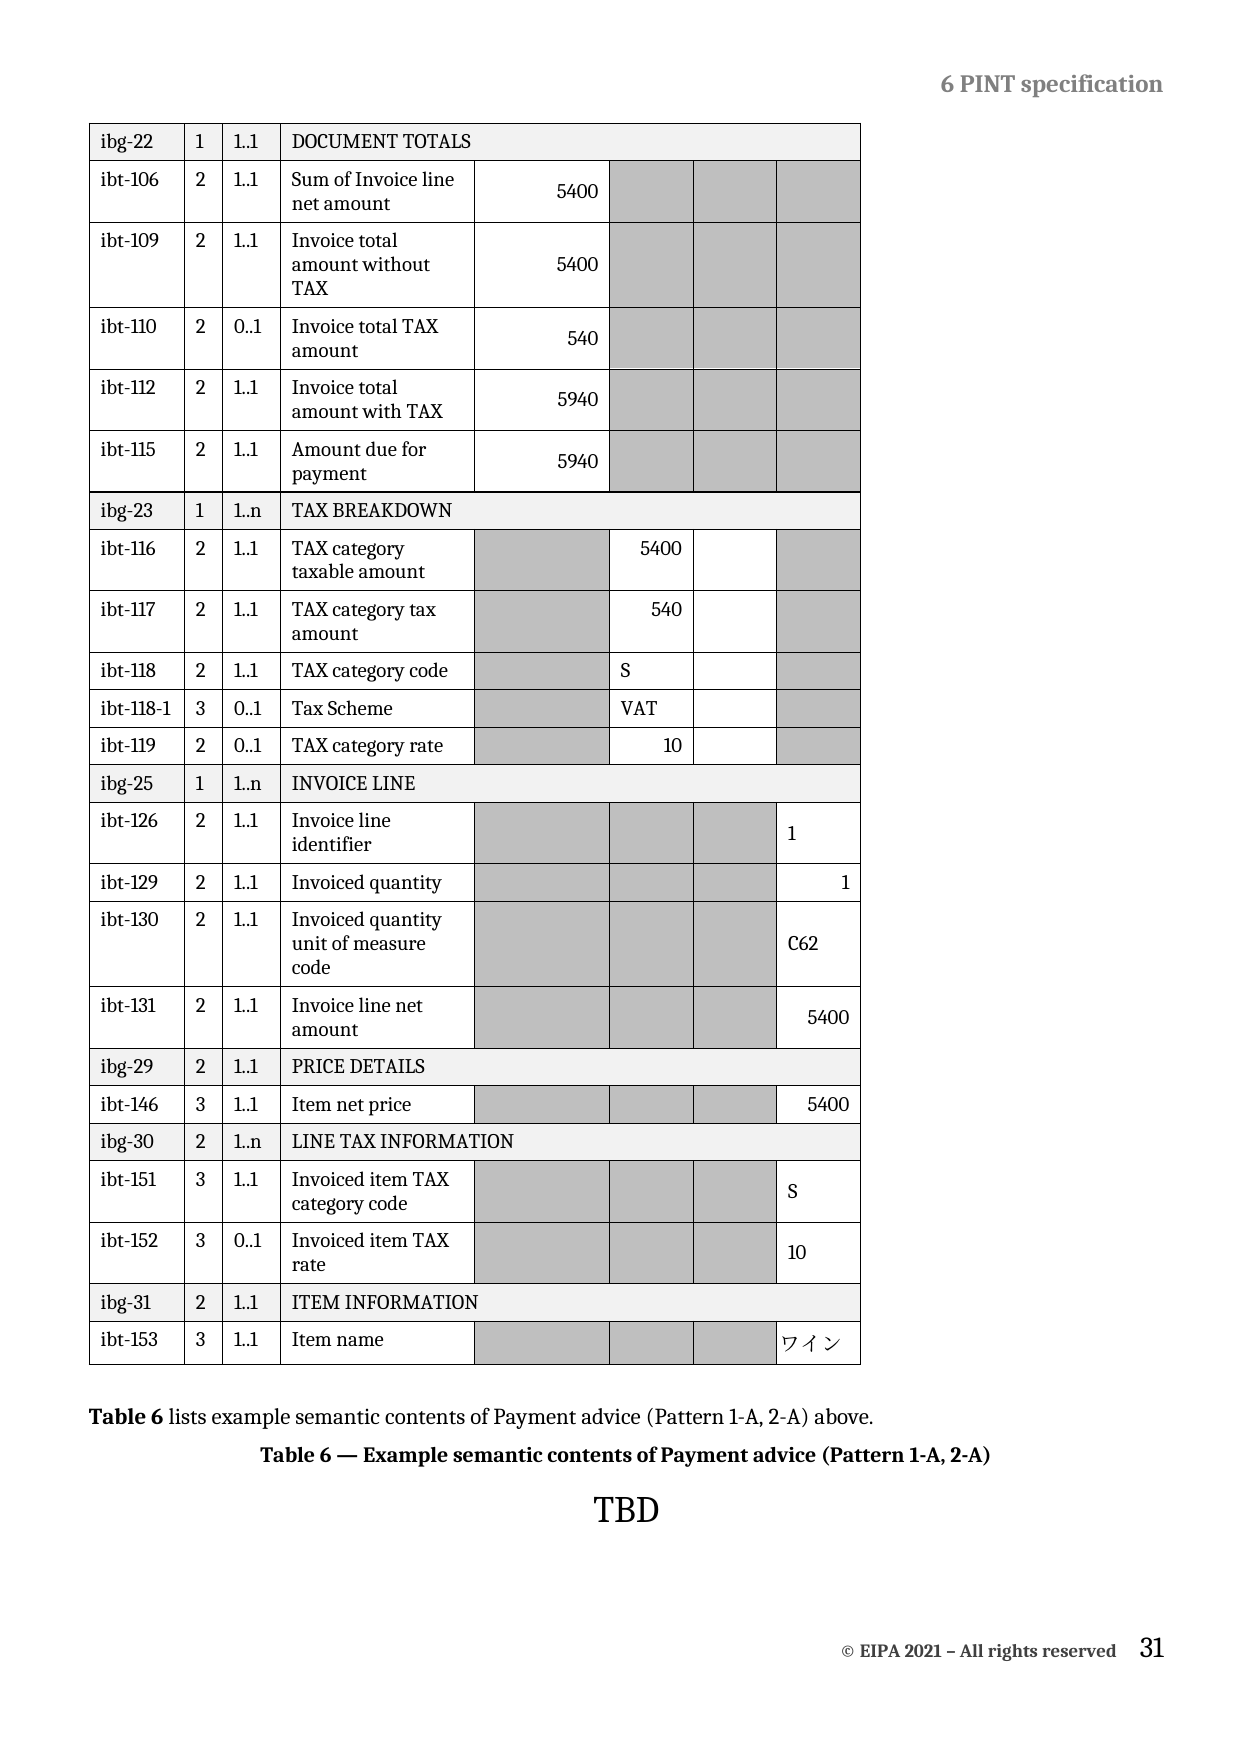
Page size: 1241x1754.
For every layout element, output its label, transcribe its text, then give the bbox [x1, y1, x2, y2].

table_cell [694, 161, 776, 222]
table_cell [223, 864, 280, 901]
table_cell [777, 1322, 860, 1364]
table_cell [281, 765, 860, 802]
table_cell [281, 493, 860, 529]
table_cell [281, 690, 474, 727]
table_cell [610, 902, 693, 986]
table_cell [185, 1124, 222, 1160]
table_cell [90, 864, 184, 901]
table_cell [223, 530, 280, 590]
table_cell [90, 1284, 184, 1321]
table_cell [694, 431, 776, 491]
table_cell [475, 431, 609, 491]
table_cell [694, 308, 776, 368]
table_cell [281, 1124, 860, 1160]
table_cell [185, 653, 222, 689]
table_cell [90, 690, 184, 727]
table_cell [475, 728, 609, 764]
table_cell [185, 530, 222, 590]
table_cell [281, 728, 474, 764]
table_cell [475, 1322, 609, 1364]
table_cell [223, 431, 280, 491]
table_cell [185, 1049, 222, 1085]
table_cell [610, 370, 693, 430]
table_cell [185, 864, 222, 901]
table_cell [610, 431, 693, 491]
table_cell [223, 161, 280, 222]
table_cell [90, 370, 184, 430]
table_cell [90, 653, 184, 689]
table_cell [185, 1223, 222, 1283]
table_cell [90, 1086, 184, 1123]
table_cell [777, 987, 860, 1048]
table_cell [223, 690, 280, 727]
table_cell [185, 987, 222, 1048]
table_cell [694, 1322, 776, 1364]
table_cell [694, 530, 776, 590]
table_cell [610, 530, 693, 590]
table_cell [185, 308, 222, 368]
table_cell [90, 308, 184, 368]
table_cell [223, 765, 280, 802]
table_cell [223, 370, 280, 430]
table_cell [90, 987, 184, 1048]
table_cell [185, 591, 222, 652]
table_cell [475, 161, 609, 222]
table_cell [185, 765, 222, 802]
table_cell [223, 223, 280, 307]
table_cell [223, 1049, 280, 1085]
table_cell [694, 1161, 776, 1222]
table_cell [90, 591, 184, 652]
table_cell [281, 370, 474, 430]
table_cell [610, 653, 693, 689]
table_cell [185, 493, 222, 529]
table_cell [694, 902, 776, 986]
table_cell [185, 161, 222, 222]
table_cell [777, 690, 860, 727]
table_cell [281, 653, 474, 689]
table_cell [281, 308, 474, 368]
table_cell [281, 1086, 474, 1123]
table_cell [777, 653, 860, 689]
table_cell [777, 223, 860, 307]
text Table 6 lists example semantic contents of Payment advice (Pattern 1-A, 2-A) above. [89, 1404, 1163, 1430]
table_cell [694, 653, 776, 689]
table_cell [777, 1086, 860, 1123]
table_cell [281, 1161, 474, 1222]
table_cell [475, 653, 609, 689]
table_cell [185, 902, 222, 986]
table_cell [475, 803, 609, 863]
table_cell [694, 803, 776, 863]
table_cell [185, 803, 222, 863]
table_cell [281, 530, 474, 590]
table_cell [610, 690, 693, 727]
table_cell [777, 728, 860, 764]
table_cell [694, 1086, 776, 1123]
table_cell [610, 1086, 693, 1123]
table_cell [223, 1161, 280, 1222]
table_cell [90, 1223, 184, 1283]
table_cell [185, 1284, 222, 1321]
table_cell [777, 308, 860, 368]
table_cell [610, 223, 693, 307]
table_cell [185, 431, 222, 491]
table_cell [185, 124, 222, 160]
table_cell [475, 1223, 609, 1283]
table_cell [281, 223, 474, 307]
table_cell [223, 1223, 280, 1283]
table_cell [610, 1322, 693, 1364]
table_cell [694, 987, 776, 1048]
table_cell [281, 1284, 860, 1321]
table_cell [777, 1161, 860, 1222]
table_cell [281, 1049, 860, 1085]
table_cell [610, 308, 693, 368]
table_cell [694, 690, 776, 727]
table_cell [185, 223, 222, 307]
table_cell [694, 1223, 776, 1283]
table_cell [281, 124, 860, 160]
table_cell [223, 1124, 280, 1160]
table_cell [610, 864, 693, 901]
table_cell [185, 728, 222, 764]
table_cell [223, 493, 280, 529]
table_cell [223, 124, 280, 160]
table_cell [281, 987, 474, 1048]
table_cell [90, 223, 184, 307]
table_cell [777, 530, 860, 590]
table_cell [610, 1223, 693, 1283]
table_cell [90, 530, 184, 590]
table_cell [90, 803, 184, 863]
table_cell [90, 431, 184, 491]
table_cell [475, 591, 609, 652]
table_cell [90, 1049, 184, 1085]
text Table 6 — Example semantic contents of Payment advice (Pattern 1-A, 2-A) [89, 1443, 1163, 1468]
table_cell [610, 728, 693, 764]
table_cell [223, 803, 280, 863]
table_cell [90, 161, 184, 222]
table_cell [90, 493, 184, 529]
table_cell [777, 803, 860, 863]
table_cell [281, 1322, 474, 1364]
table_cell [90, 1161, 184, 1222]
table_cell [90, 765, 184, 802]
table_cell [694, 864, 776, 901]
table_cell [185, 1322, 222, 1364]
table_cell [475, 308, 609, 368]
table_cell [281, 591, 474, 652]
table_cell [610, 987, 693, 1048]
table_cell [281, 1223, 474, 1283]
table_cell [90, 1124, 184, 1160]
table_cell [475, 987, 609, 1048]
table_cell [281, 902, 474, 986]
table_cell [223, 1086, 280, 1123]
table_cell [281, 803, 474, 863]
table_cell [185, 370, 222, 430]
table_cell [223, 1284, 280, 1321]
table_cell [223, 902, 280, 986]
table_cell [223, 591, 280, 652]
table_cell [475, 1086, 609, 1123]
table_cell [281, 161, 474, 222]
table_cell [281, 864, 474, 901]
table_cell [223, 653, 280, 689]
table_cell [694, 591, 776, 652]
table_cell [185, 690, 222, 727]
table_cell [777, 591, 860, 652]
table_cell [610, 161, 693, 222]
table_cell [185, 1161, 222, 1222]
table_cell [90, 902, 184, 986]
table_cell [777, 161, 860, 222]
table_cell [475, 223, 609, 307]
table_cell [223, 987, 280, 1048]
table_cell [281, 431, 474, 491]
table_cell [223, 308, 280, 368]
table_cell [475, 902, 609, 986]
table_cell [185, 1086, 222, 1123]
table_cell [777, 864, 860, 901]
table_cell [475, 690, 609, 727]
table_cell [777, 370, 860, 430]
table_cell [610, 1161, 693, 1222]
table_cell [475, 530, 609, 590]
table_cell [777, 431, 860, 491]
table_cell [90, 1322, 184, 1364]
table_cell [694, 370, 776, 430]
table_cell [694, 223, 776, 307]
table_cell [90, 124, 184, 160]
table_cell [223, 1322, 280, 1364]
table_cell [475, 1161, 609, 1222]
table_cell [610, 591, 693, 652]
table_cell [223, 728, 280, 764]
text TBD [89, 1489, 1163, 1532]
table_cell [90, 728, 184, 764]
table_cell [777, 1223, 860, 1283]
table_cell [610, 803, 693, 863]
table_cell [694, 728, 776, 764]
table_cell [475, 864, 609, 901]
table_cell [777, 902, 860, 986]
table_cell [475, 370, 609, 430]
